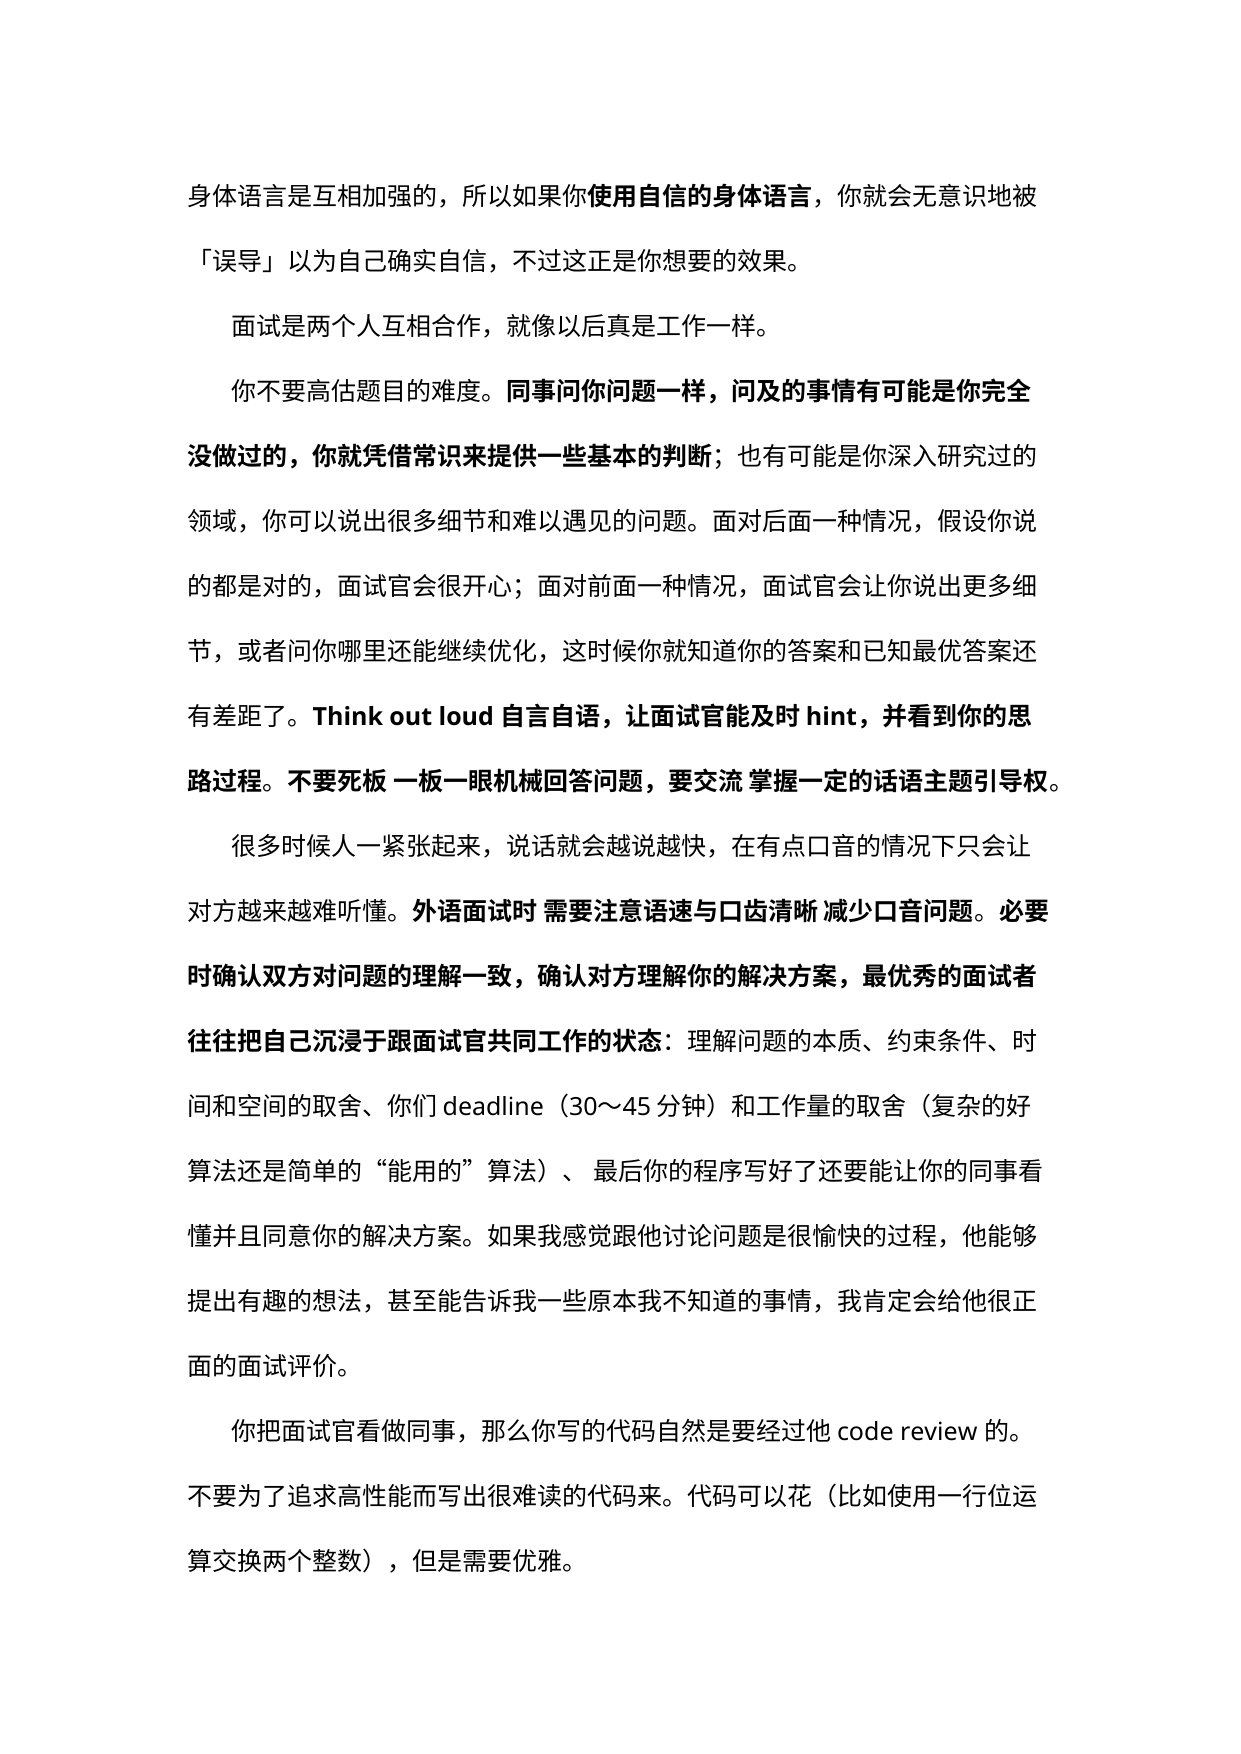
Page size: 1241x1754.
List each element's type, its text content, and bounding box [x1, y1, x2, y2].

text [187, 162, 1053, 292]
text 你不要高估题目的难度。同事问你问题一样，问及的事情有可能是你完全没做过的，你就凭借常识来提供一些基本的判断；也有可能是你深入研究过的领域，你可以说出很多细节和难以遇见的问题。面对后面一种情况，假设你说的都是对的，面试官会很开心；面对前面一种情况，面试官会让你说出更多细节，或者问你哪里还能继续优化，这时候你就知道你的答案和已知最优答案还有差距了。Think out loud 自言自语，让面试官能及时hint，并看到你的思路过程。不要死板 一板一眼机械回答问题，要交流 掌握一定的话语主题引导权。 [187, 357, 1053, 812]
text 你把面试官看做同事，那么你写的代码自然是要经过他 code review 的。不要为了追求高性能而写出很难读的代码来。代码可以花（比如使用一行位运算交换两个整数），但是需要优雅。 [187, 1397, 1053, 1592]
text 面试是两个人互相合作，就像以后真是工作一样。 [187, 292, 1053, 357]
text 很多时候人一紧张起来，说话就会越说越快，在有点口音的情况下只会让对方越来越难听懂。外语面试时 需要注意语速与口齿清晰 减少口音问题。必要时确认双方对问题的理解一致，确认对方理解你的解决方案，最优秀的面试者往往把自己沉浸于跟面试官共同工作的状态：理解问题的本质、约束条件、时间和空间的取舍、你们deadline（30～45分钟）和工作量的取舍（复杂的好算法还是简单的“能用的”算法）、 最后你的程序写好了还要能让你的同事看懂并且同意你的解决方案。如果我感觉跟他讨论问题是很愉快的过程，他能够提出有趣的想法，甚至能告诉我一些原本我不知道的事情，我肯定会给他很正面的面试评价。 [187, 812, 1053, 1397]
